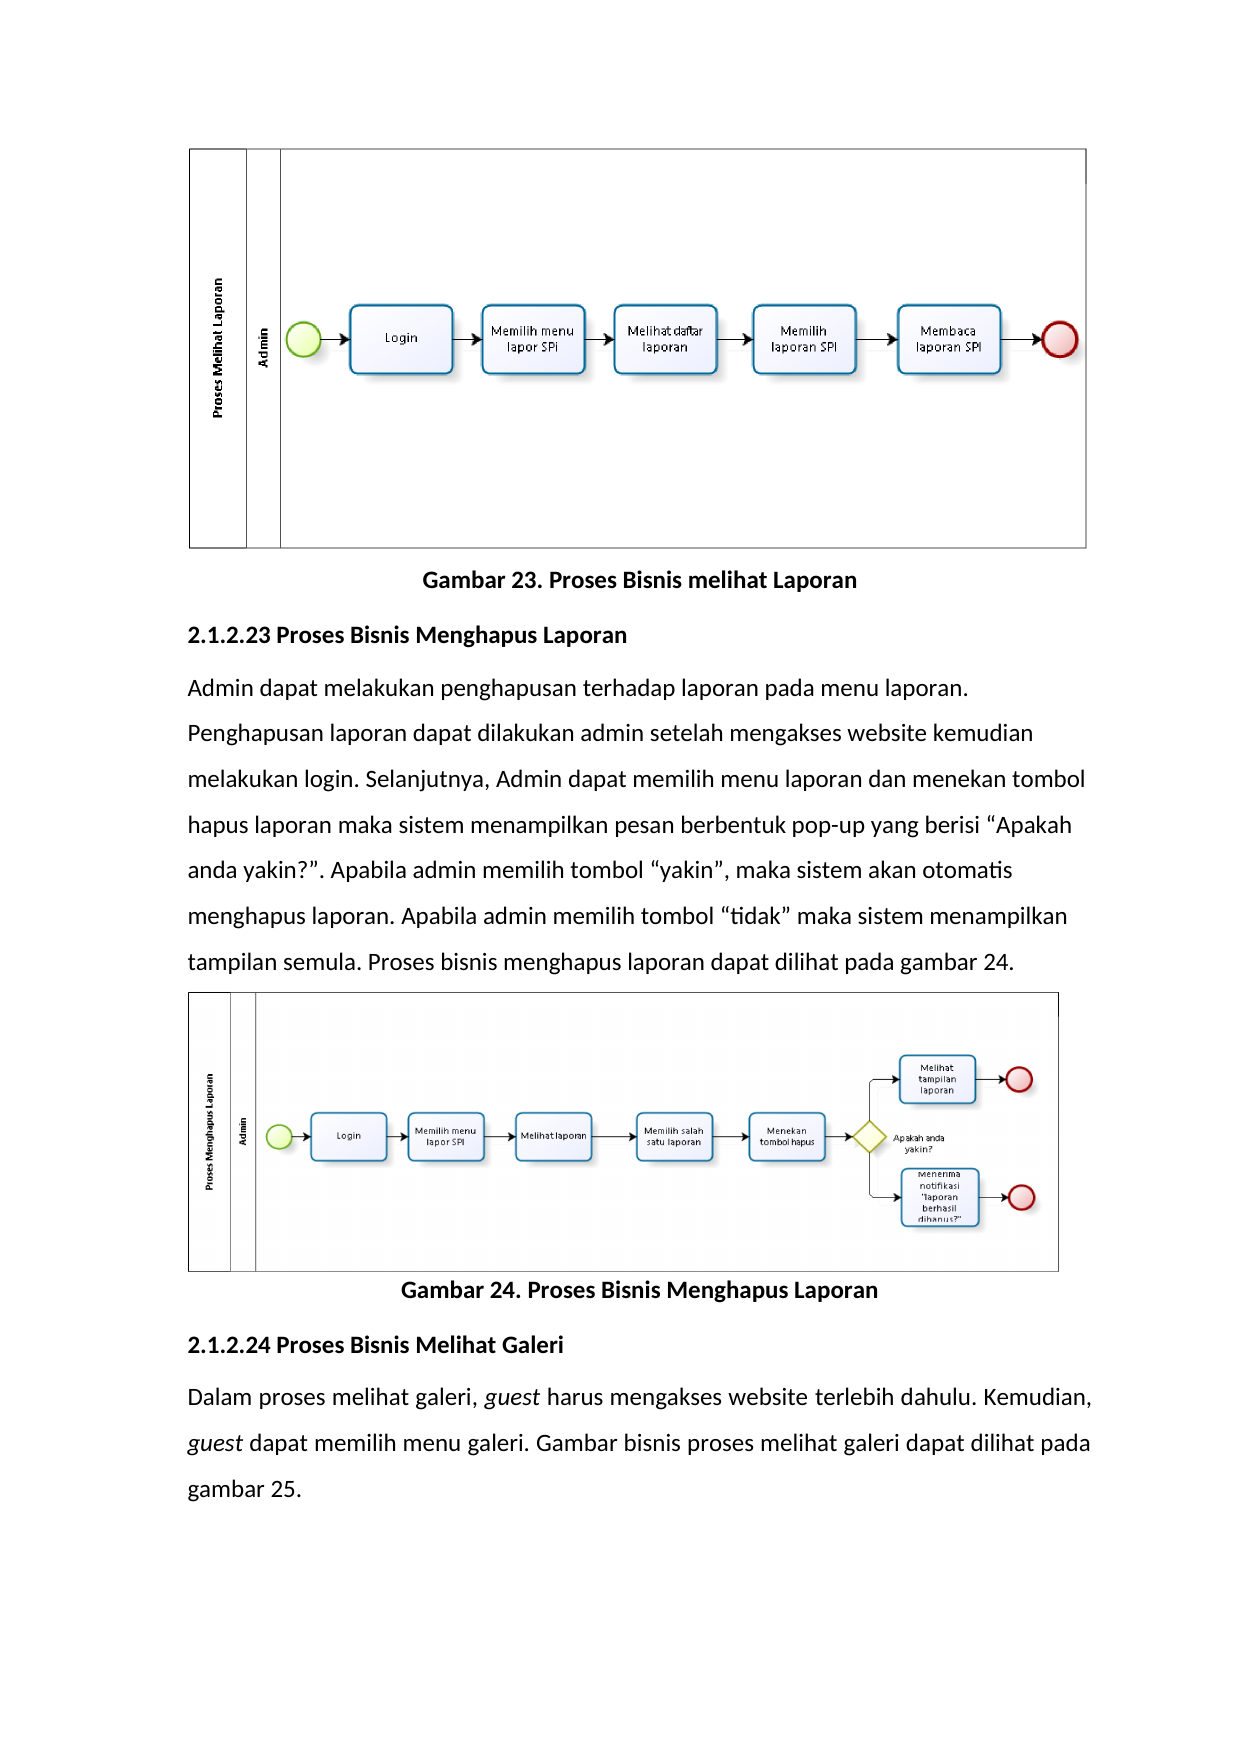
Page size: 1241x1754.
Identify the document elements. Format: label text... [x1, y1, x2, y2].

text Admin dapat melakukan penghapusan terhadap laporan pada menu laporan. Penghapusan laporan dapat dilakukan admin setelah mengakses website kemudian melakukan login. Selanjutnya, Admin dapat memilih menu laporan dan menekan tombol hapus laporan maka sistem menampilkan pesan berbentuk pop-up yang berisi “Apakah anda yakin?”. Apabila admin memilih tombol “yakin”, maka sistem akan otomatis menghapus laporan. Apabila admin memilih tombol “tidak” maka sistem menampilkan tampilan semula. Proses bisnis menghapus laporan dapat dilihat pada gambar 24. [187, 672, 1092, 977]
text Gambar 23. Proses Bisnis melihat Laporan [187, 564, 1092, 595]
subtitle 2.1.2.24 Proses Bisnis Melihat Galeri [187, 1329, 1092, 1360]
text Dalam proses melihat galeri, guest harus mengakses website terlebih dahulu. Kemudian, guest dapat memilih menu galeri. Gambar bisnis proses melihat galeri dapat dilihat pada gambar 25. [187, 1382, 1092, 1503]
picture [187, 991, 1060, 1274]
text Gambar 24. Proses Bisnis Menghapus Laporan [187, 1274, 1092, 1304]
picture [187, 147, 1088, 550]
subtitle 2.1.2.23 Proses Bisnis Menghapus Laporan [187, 620, 1092, 650]
